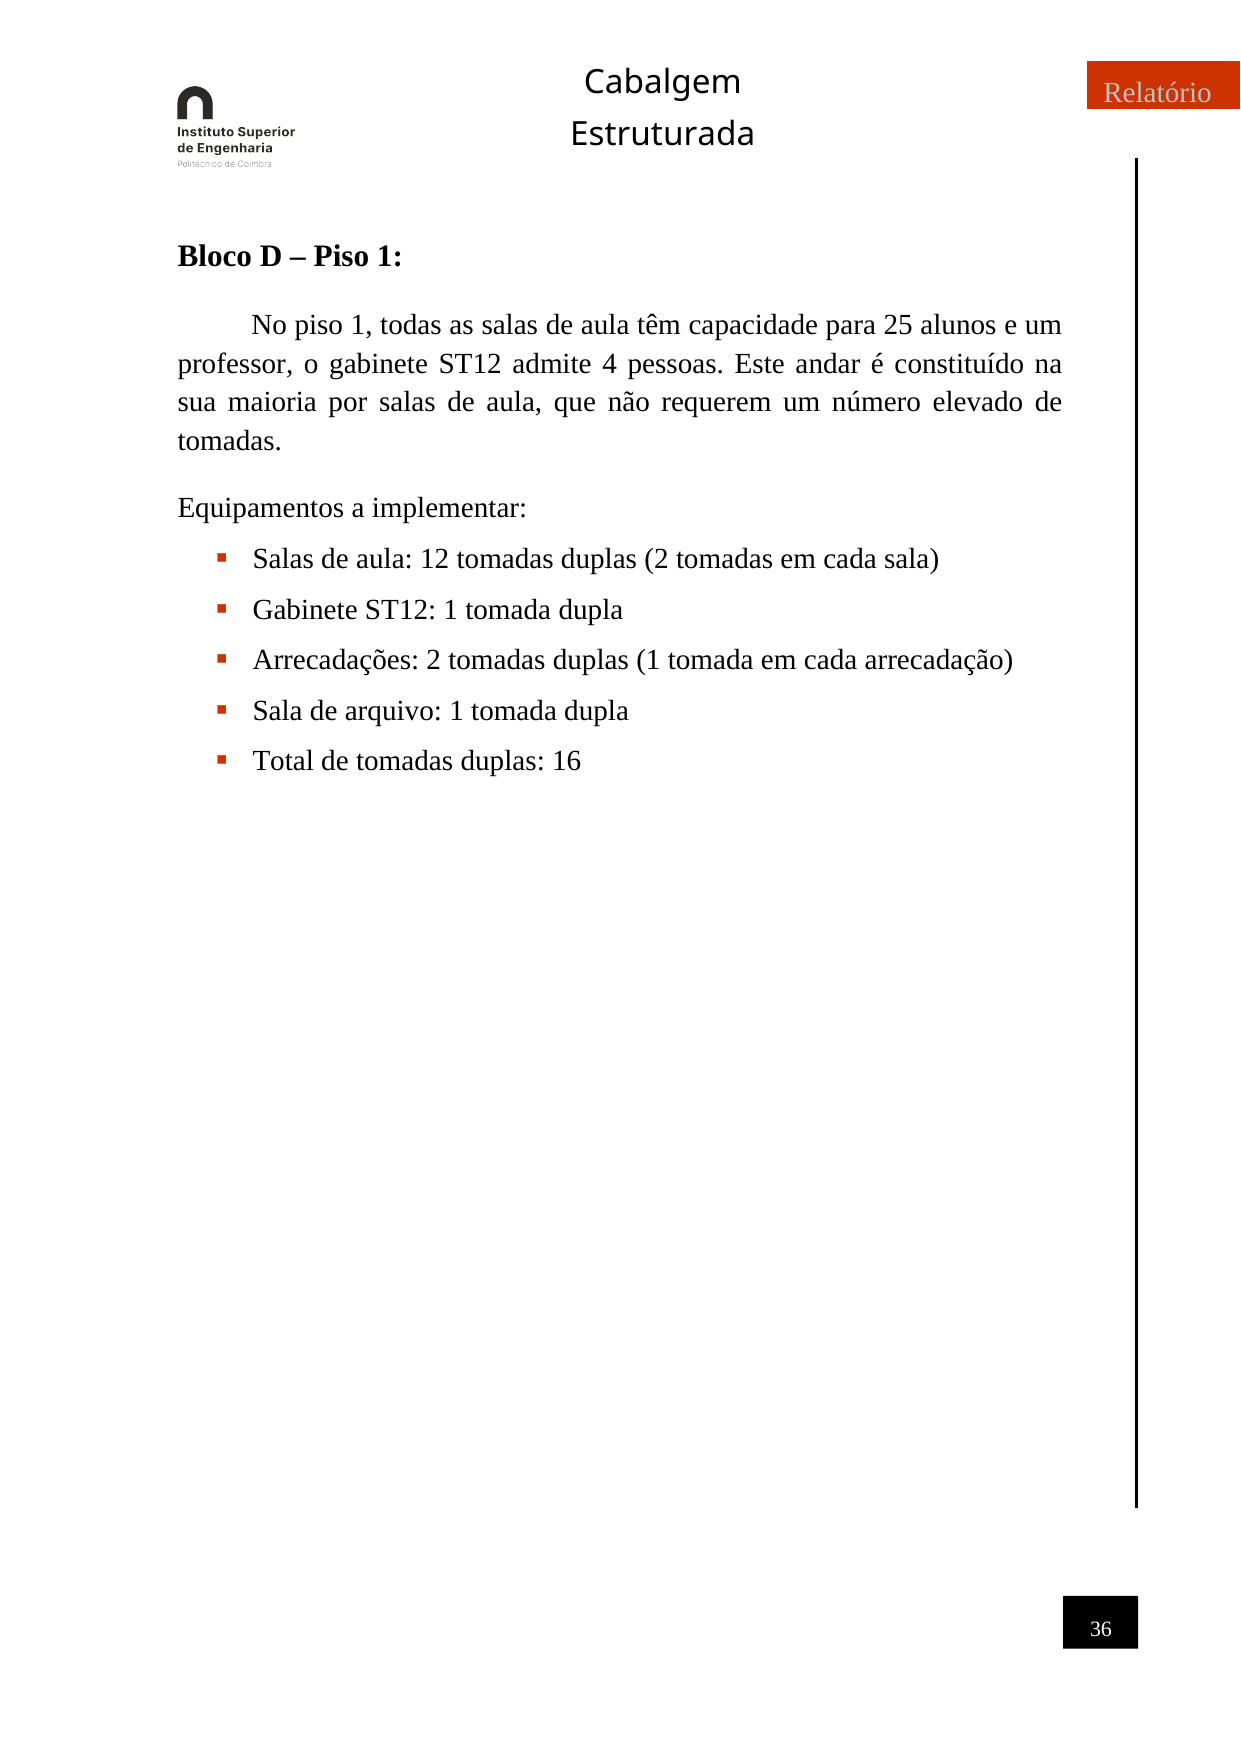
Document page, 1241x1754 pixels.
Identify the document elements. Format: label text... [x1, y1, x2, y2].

picture [177, 86, 295, 167]
list Total de tomadas duplas: 16 [215, 743, 1063, 777]
list Sala de arquivo: 1 tomada dupla [215, 693, 1063, 726]
list Gabinete ST12: 1 tomada dupla [215, 592, 1063, 626]
text Bloco D – Piso 1: [177, 237, 1063, 273]
text No piso 1, todas as salas de aula têm capacidade para 25 alunos e um professor, o gabinete ST12 admite 4 pessoas. Este andar é constituído na sua maioria por salas de aula, que não requerem um número elevado de tomadas. [177, 307, 1063, 456]
text Equipamentos a implementar: [177, 491, 1063, 524]
list Arrecadações: 2 tomadas duplas (1 tomada em cada arrecadação) [215, 642, 1063, 676]
list Salas de aula: 12 tomadas duplas (2 tomadas em cada sala) [215, 542, 1063, 575]
